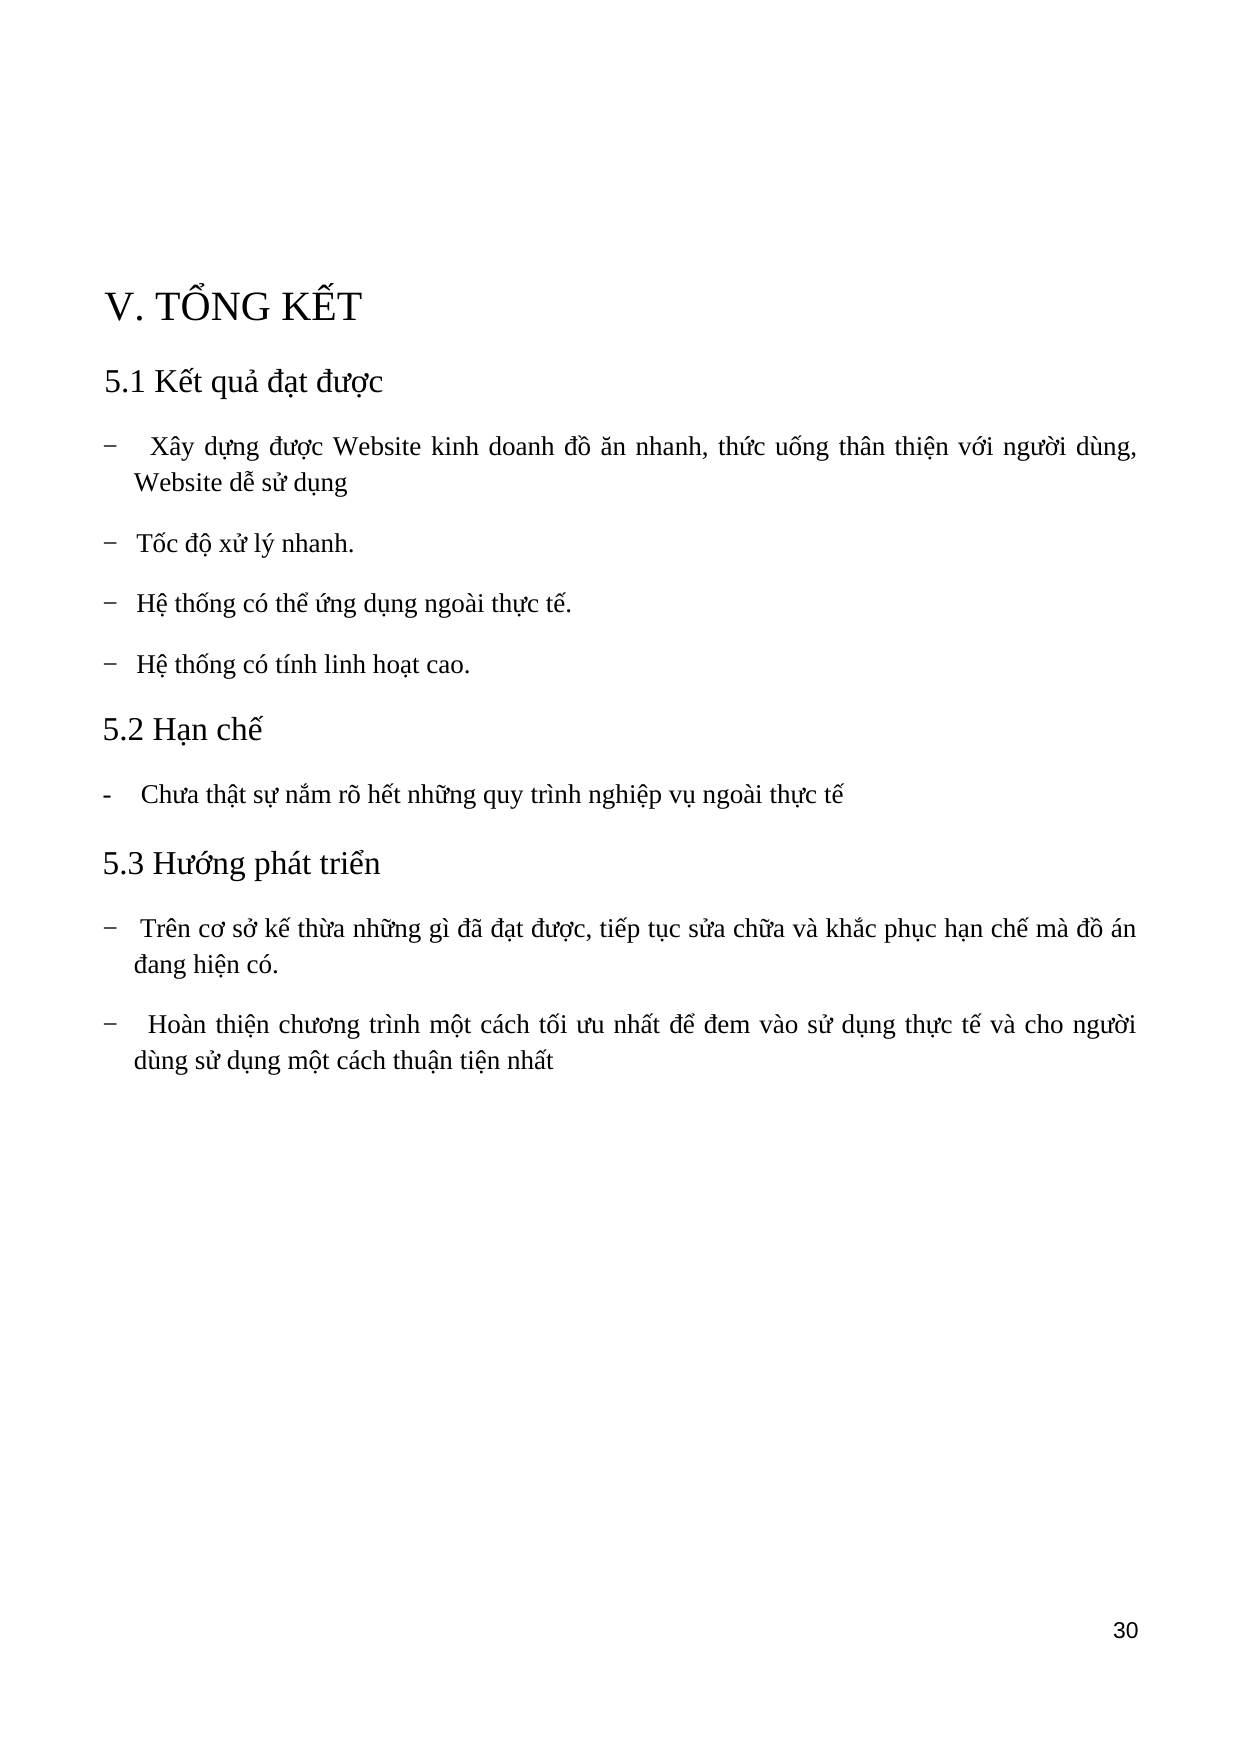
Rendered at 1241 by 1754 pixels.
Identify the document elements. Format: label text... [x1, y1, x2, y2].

text − Hoàn thiện chương trình một cách tối ưu nhất để đem vào sử dụng thực tế và cho người dùng sử dụng một cách thuận tiện nhất [102, 1008, 1138, 1075]
text − Xây dựng được Website kinh doanh đồ ăn nhanh, thức uống thân thiện với người dùng, Website dễ sử dụng [102, 430, 1138, 497]
text − Hệ thống có tính linh hoạt cao. [102, 648, 1138, 679]
text − Hệ thống có thể ứng dụng ngoài thực tế. [102, 588, 1138, 619]
subtitle V. TỔNG KẾT [104, 281, 1223, 329]
text − Tốc độ xử lý nhanh. [102, 527, 1138, 558]
text − Trên cơ sở kế thừa những gì đã đạt được, tiếp tục sửa chữa và khắc phục hạn chế mà đồ án đang hiện có. [102, 912, 1138, 979]
subtitle 5.2 Hạn chế [102, 709, 1138, 747]
text - Chưa thật sự nắm rõ hết những quy trình nghiệp vụ ngoài thực tế [102, 778, 1138, 809]
subtitle 5.1 Kết quả đạt được [104, 361, 1223, 400]
subtitle 5.3 Hướng phát triển [102, 843, 1138, 881]
